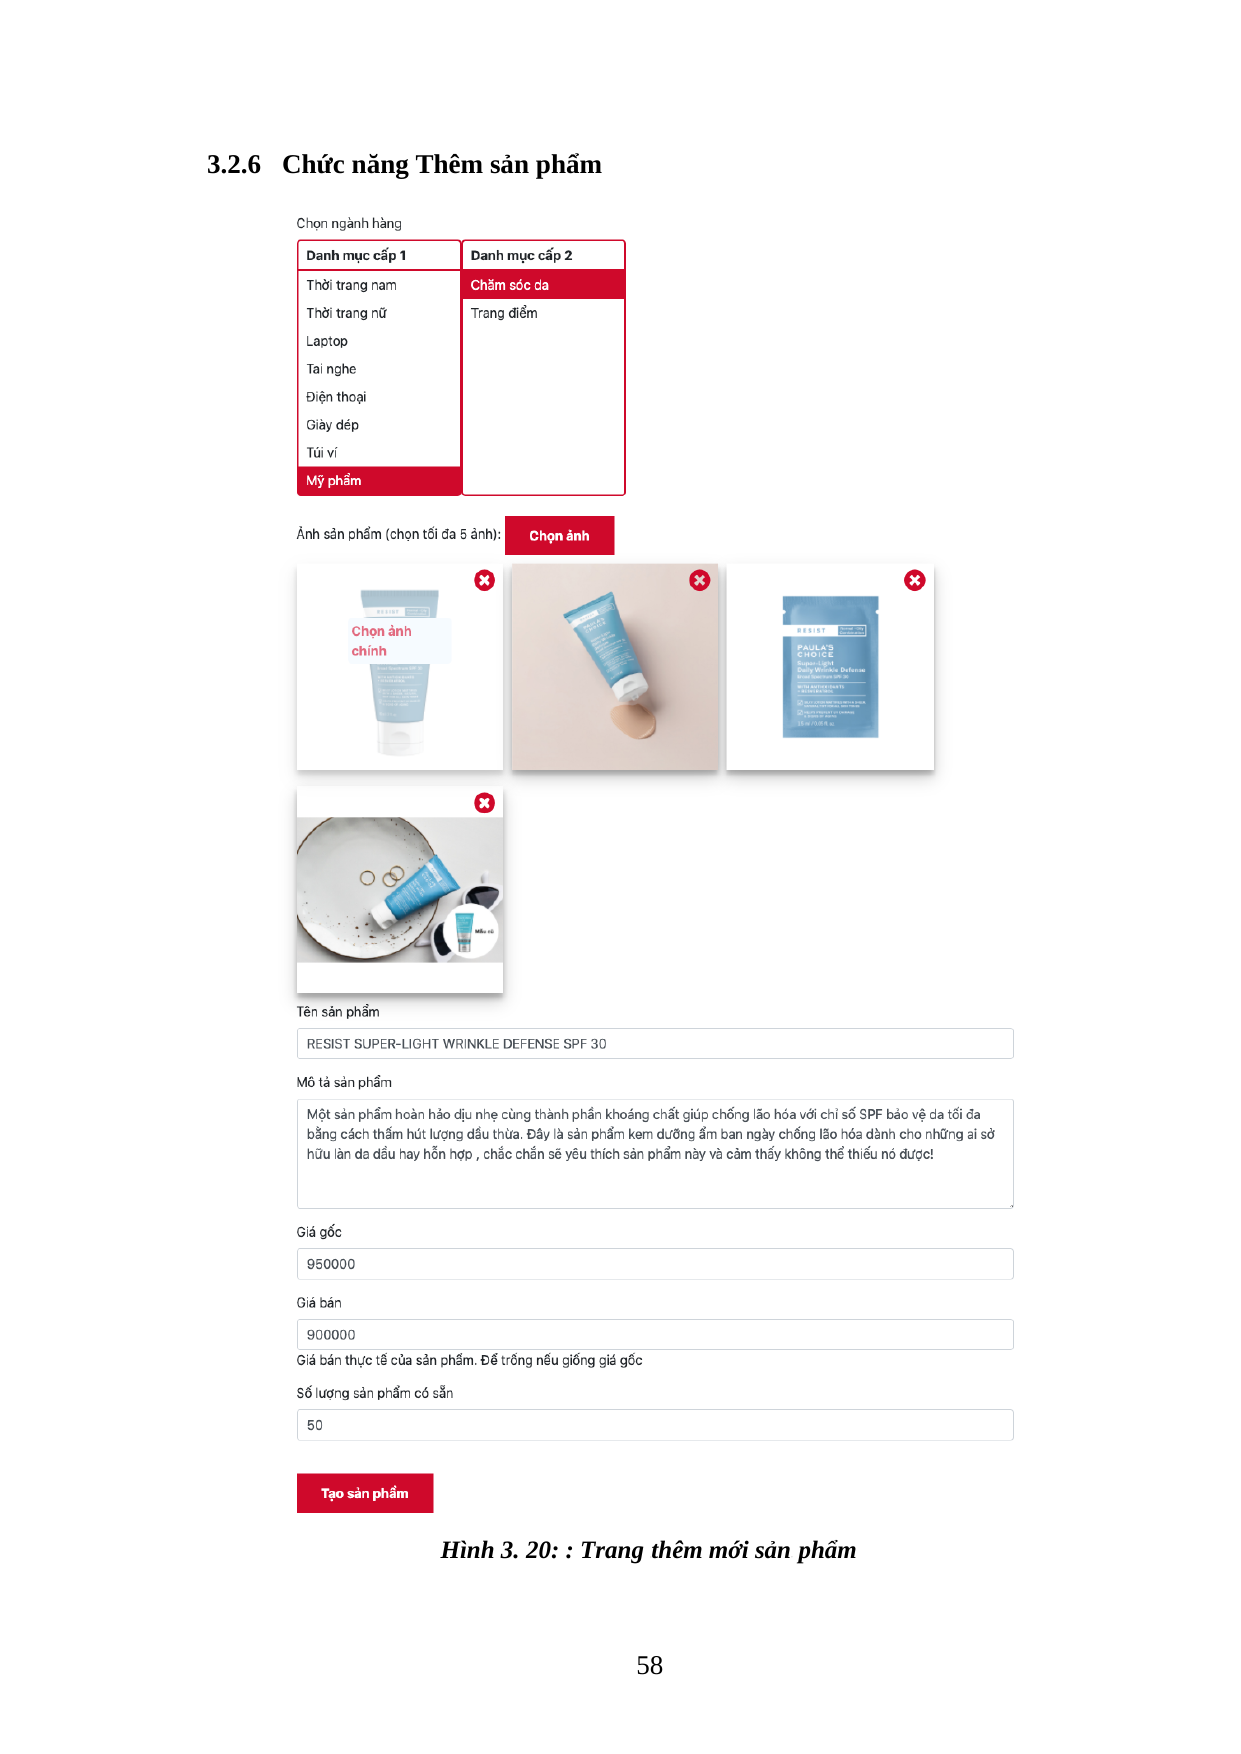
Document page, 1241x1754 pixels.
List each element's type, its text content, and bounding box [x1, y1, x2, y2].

picture [276, 203, 1024, 1523]
subtitle Chức năng Thêm sản phẩm [207, 148, 1092, 179]
text Hình 3. 20: : Trang “thêm mới sản” phẩm [207, 1535, 1092, 1564]
